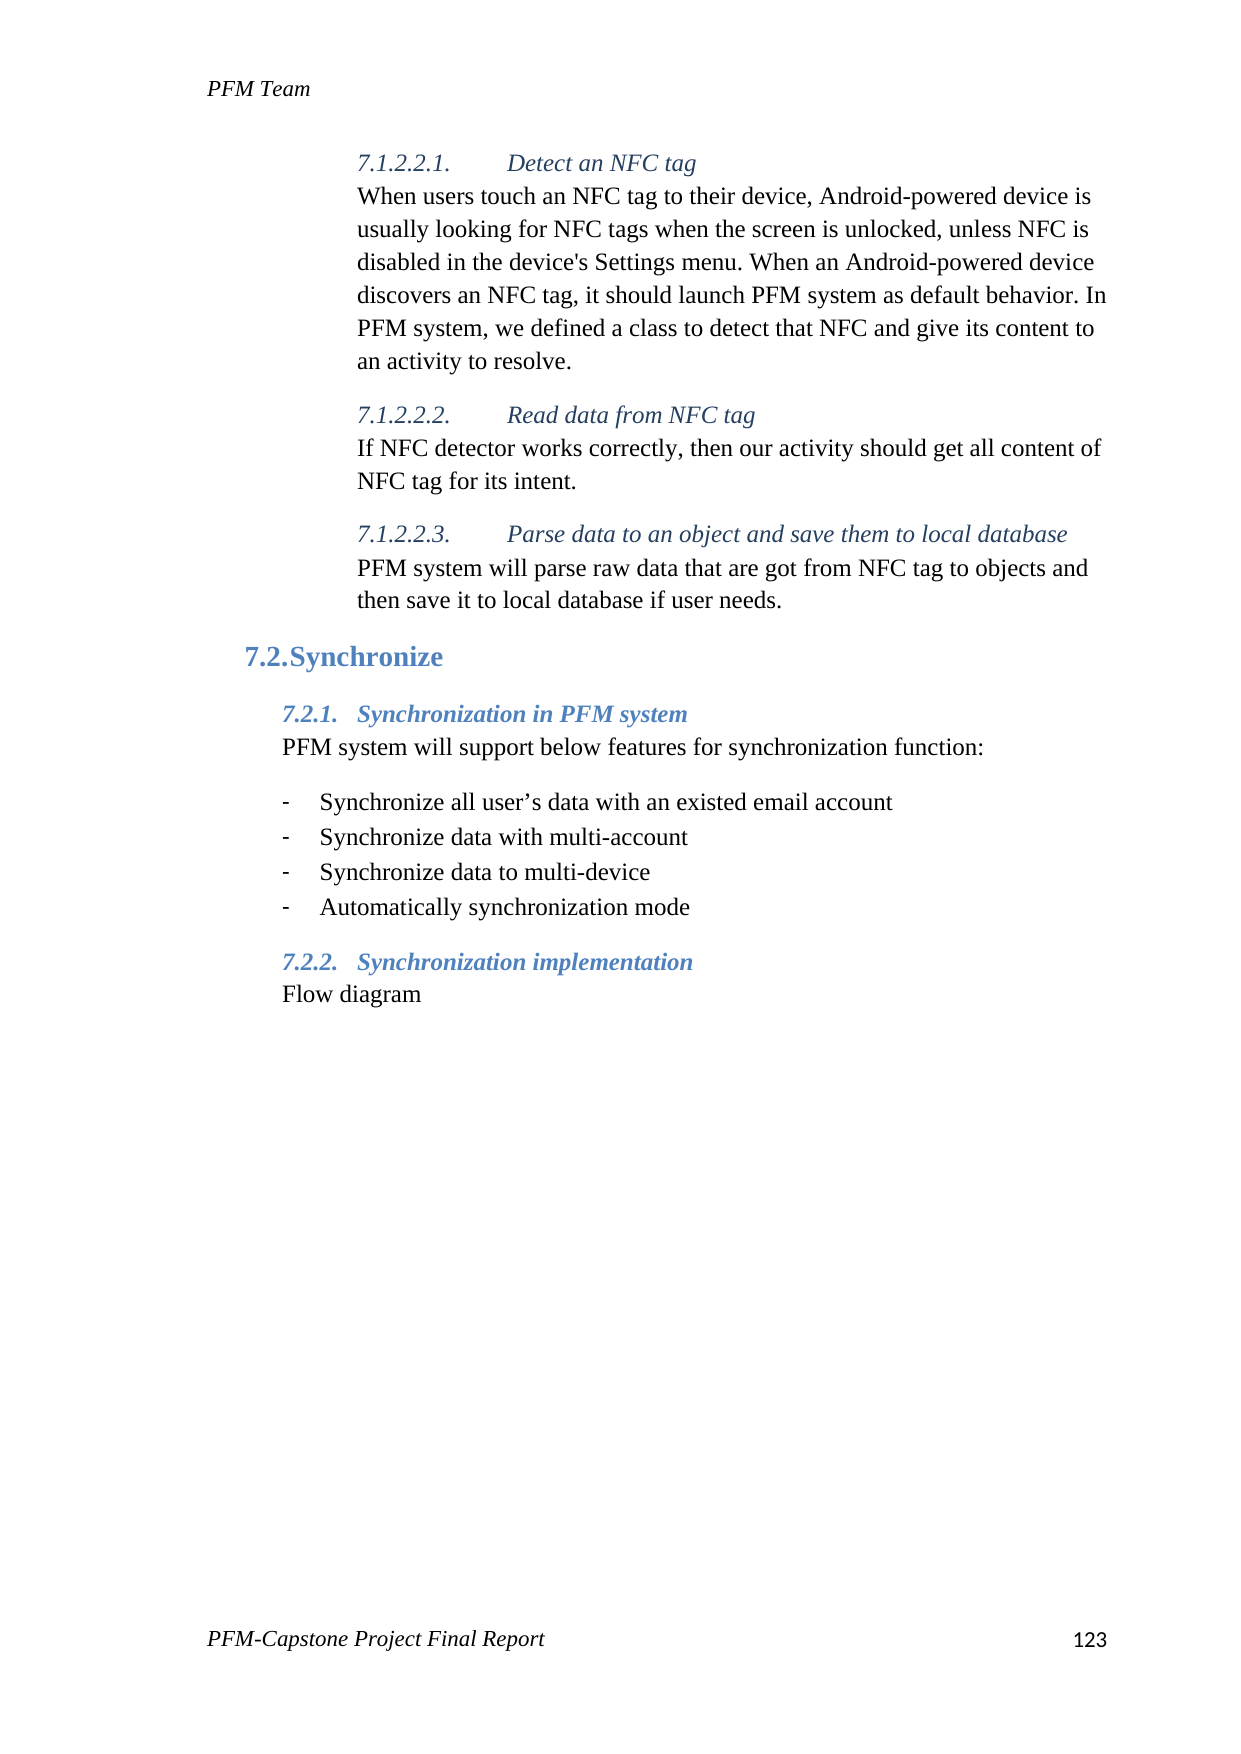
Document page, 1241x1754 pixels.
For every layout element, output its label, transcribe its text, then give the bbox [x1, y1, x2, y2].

list Automatically synchronization mode [282, 891, 1122, 921]
subtitle Parse data to an object and save them to local database [357, 519, 1122, 548]
list PFM system will parse raw data that are got from NFC tag to objects and then save it to local database if user needs. [357, 553, 1122, 614]
text Flow diagram [207, 979, 1122, 1008]
list When users touch an NFC tag to their device, Android-powered device is usually looking for NFC tags when the screen is unlocked, unless NFC is disabled in the device's Settings menu. When an Android-powered device discovers an NFC tag, it should launch PFM system as default behavior. In PFM system, we defined a class to detect that NFC and give its content to an activity to resolve. [357, 181, 1122, 374]
subtitle Synchronization in PFM system [282, 699, 1122, 728]
list Synchronize data to multi-device [282, 856, 1122, 886]
list Synchronize data with multi-account [282, 821, 1122, 851]
subtitle Synchronize [244, 639, 1122, 673]
subtitle Detect an NFC tag [357, 148, 1122, 176]
text PFM system will support below features for synchronization function: [282, 732, 1122, 761]
list Synchronize all user’s data with an existed email account [282, 786, 1122, 816]
subtitle Synchronization implementation [282, 947, 1122, 975]
subtitle Read data from NFC tag [357, 400, 1122, 428]
text If NFC detector works correctly, then our activity should get all content of NFC tag for its intent. [357, 433, 1122, 494]
